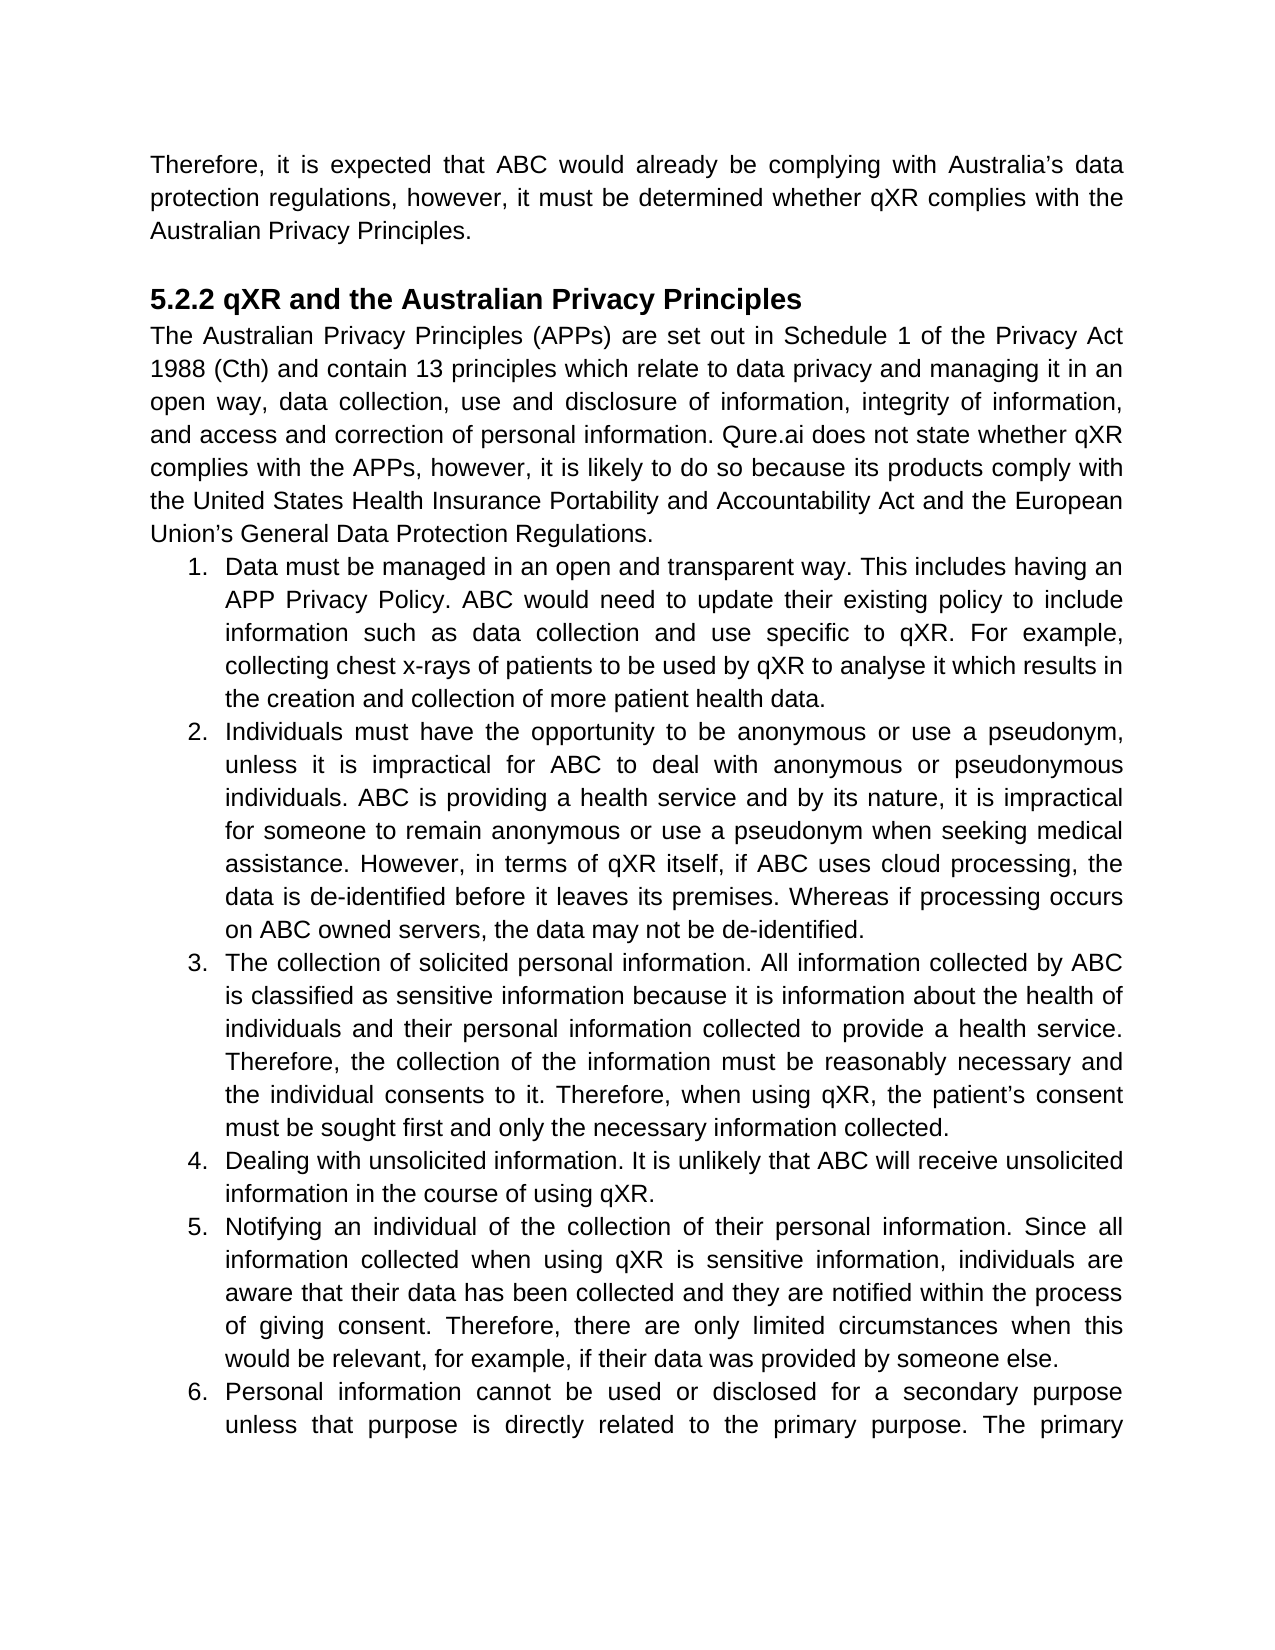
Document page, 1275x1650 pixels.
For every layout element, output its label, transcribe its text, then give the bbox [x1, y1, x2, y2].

text The Australian Privacy Principles (APPs) are set out in Schedule 1 of the Privacy Act 1988 (Cth) and contain 13 principles which relate to data privacy and managing it in an open way, data collection, use and disclosure of information, integrity of information, and access and correction of personal information. Qure.ai does not state whether qXR complies with the APPs, however, it is likely to do so because its products comply with the United States Health Insurance Portability and Accountability Act and the European Union’s General Data Protection Regulations. [150, 321, 1125, 547]
list The collection of solicited personal information. All information collected by ABC is classified as sensitive information because it is information about the health of individuals and their personal information collected to provide a health service. Therefore, the collection of the information must be reasonably necessary and the individual consents to it. Therefore, when using qXR, the patient’s consent must be sought first and only the necessary information collected. [187, 948, 1125, 1142]
subtitle 5.2.2 qXR and the Australian Privacy Principles [150, 282, 1125, 316]
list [187, 1377, 1125, 1439]
list Dealing with unsolicited information. It is unlikely that ABC will receive unsolicited information in the course of using qXR. [187, 1146, 1125, 1208]
text Therefore, it is expected that ABC would already be complying with Australia’s data protection regulations, however, it must be determined whether qXR complies with the Australian Privacy Principles. [150, 150, 1125, 245]
list Notifying an individual of the collection of their personal information. Since all information collected when using qXR is sensitive information, individuals are aware that their data has been collected and they are notified within the process of giving consent. Therefore, there are only limited circumstances when this would be relevant, for example, if their data was provided by someone else. [187, 1212, 1125, 1373]
list Individuals must have the opportunity to be anonymous or use a pseudonym, unless it is impractical for ABC to deal with anonymous or pseudonymous individuals. ABC is providing a health service and by its nature, it is impractical for someone to remain anonymous or use a pseudonym when seeking medical assistance. However, in terms of qXR itself, if ABC uses cloud processing, the data is de-identified before it leaves its premises. Whereas if processing occurs on ABC owned servers, the data may not be de-identified. [187, 717, 1125, 944]
list Data must be managed in an open and transparent way. This includes having an APP Privacy Policy. ABC would need to update their existing policy to include information such as data collection and use specific to qXR. For example, collecting chest x-rays of patients to be used by qXR to analyse it which results in the creation and collection of more patient health data. [187, 552, 1125, 713]
